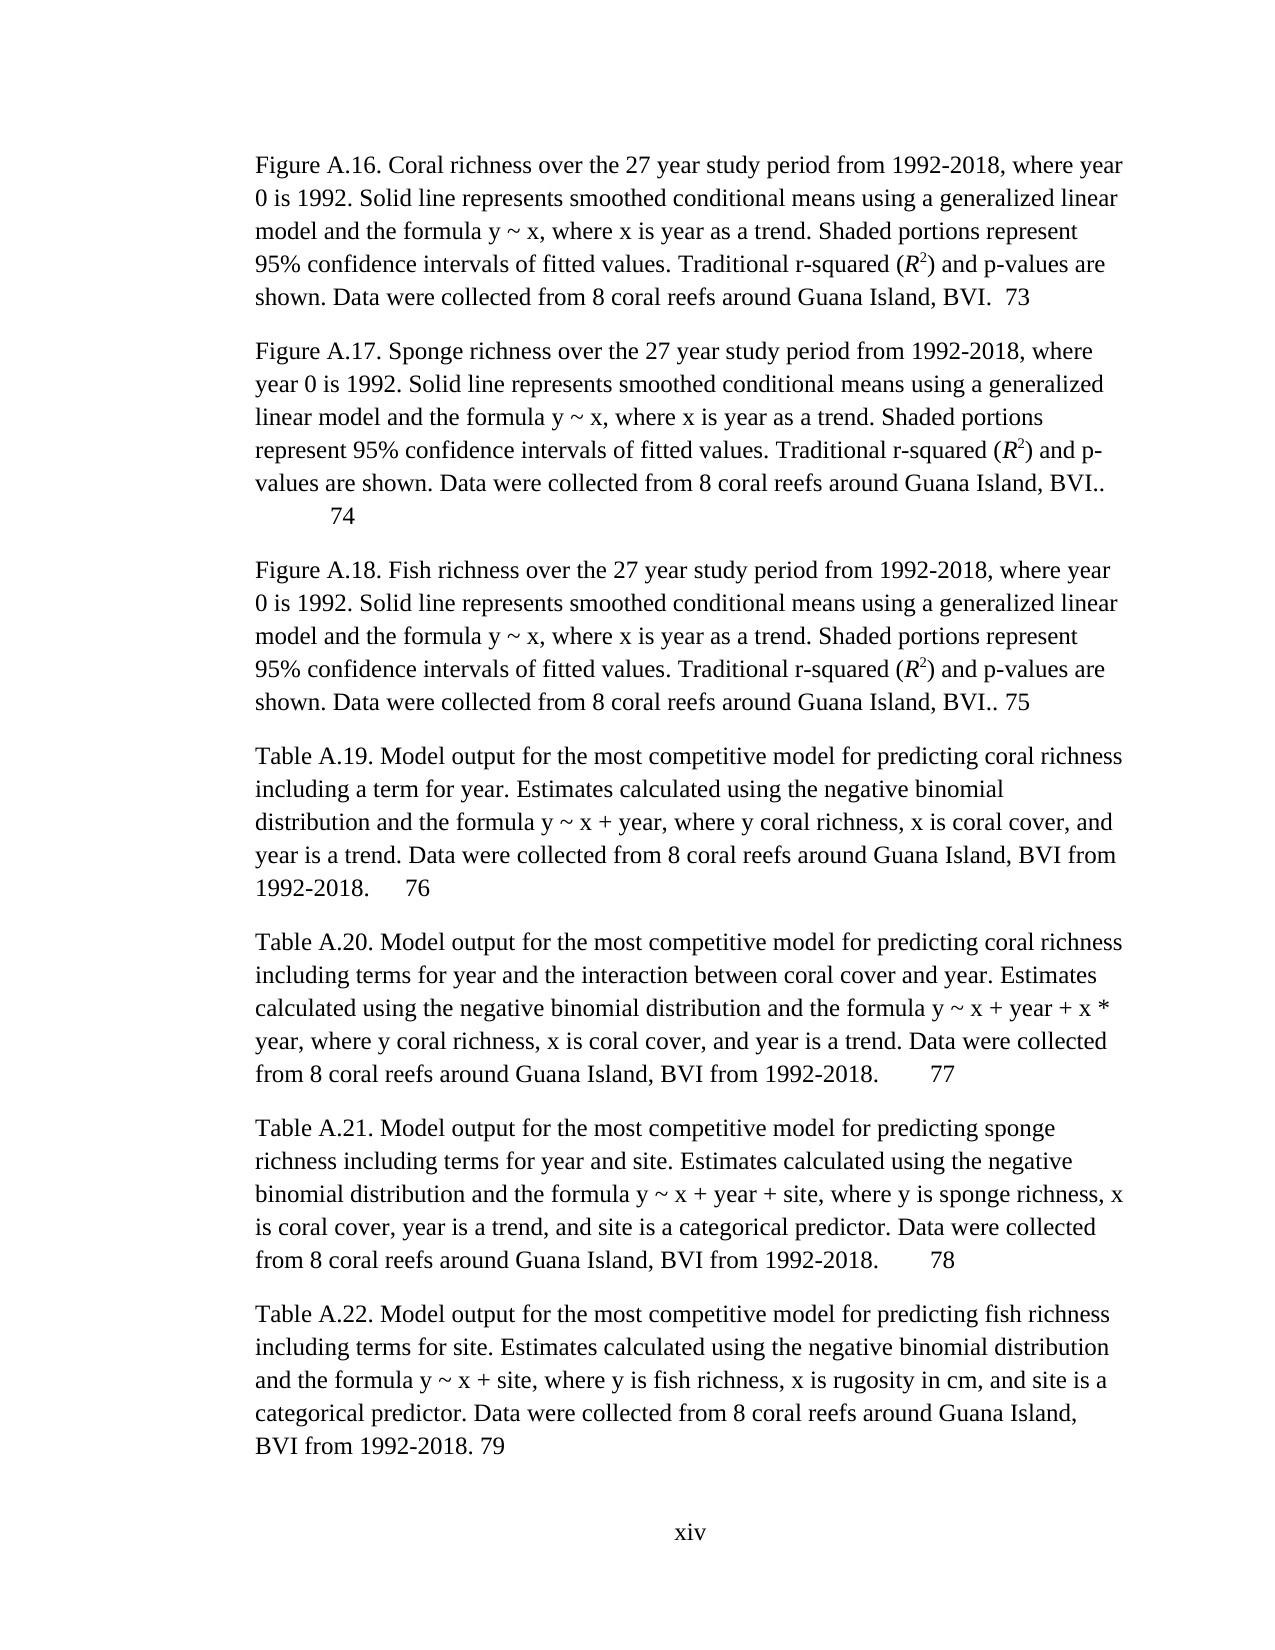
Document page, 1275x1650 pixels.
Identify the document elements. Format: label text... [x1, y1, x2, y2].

text Figure A.16. Coral richness over the 27 year study period from 1992-2018, where year 0 is 1992. Solid line represents smoothed conditional means using a generalized linear model and the formula y ~ x, where x is year as a trend. Shaded portions represent 95% confidence intervals of fitted values. Traditional r-squared (R2) and p-values are shown. Data were collected from 8 coral reefs around Guana Island, BVI. 73 [255, 150, 1125, 311]
text Figure A.18. Fish richness over the 27 year study period from 1992-2018, where year 0 is 1992. Solid line represents smoothed conditional means using a generalized linear model and the formula y ~ x, where x is year as a trend. Shaded portions represent 95% confidence intervals of fitted values. Traditional r-squared (R2) and p-values are shown. Data were collected from 8 coral reefs around Guana Island, BVI.. 75 [255, 555, 1125, 716]
text Table A.19. Model output for the most competitive model for predicting coral richness including a term for year. Estimates calculated using the negative binomial distribution and the formula y ~ x + year, where y coral richness, x is coral cover, and year is a trend. Data were collected from 8 coral reefs around Guana Island, BVI from 1992-2018. 76 [255, 741, 1125, 902]
text Figure A.17. Sponge richness over the 27 year study period from 1992-2018, where year 0 is 1992. Solid line represents smoothed conditional means using a generalized linear model and the formula y ~ x, where x is year as a trend. Shaded portions represent 95% confidence intervals of fitted values. Traditional r-squared (R2) and p-values are shown. Data were collected from 8 coral reefs around Guana Island, BVI.. 74 [255, 336, 1125, 530]
text Table A.21. Model output for the most competitive model for predicting sponge richness including terms for year and site. Estimates calculated using the negative binomial distribution and the formula y ~ x + year + site, where y is sponge richness, x is coral cover, year is a trend, and site is a categorical predictor. Data were collected from 8 coral reefs around Guana Island, BVI from 1992-2018. 78 [255, 1113, 1125, 1273]
text Table A.22. Model output for the most competitive model for predicting fish richness including terms for site. Estimates calculated using the negative binomial distribution and the formula y ~ x + site, where y is fish richness, x is rugosity in cm, and site is a categorical predictor. Data were collected from 8 coral reefs around Guana Island, BVI from 1992-2018. 79 [255, 1299, 1125, 1459]
text Table A.20. Model output for the most competitive model for predicting coral richness including terms for year and the interaction between coral cover and year. Estimates calculated using the negative binomial distribution and the formula y ~ x + year + x * year, where y coral richness, x is coral cover, and year is a trend. Data were collected from 8 coral reefs around Guana Island, BVI from 1992-2018. 77 [255, 927, 1125, 1088]
